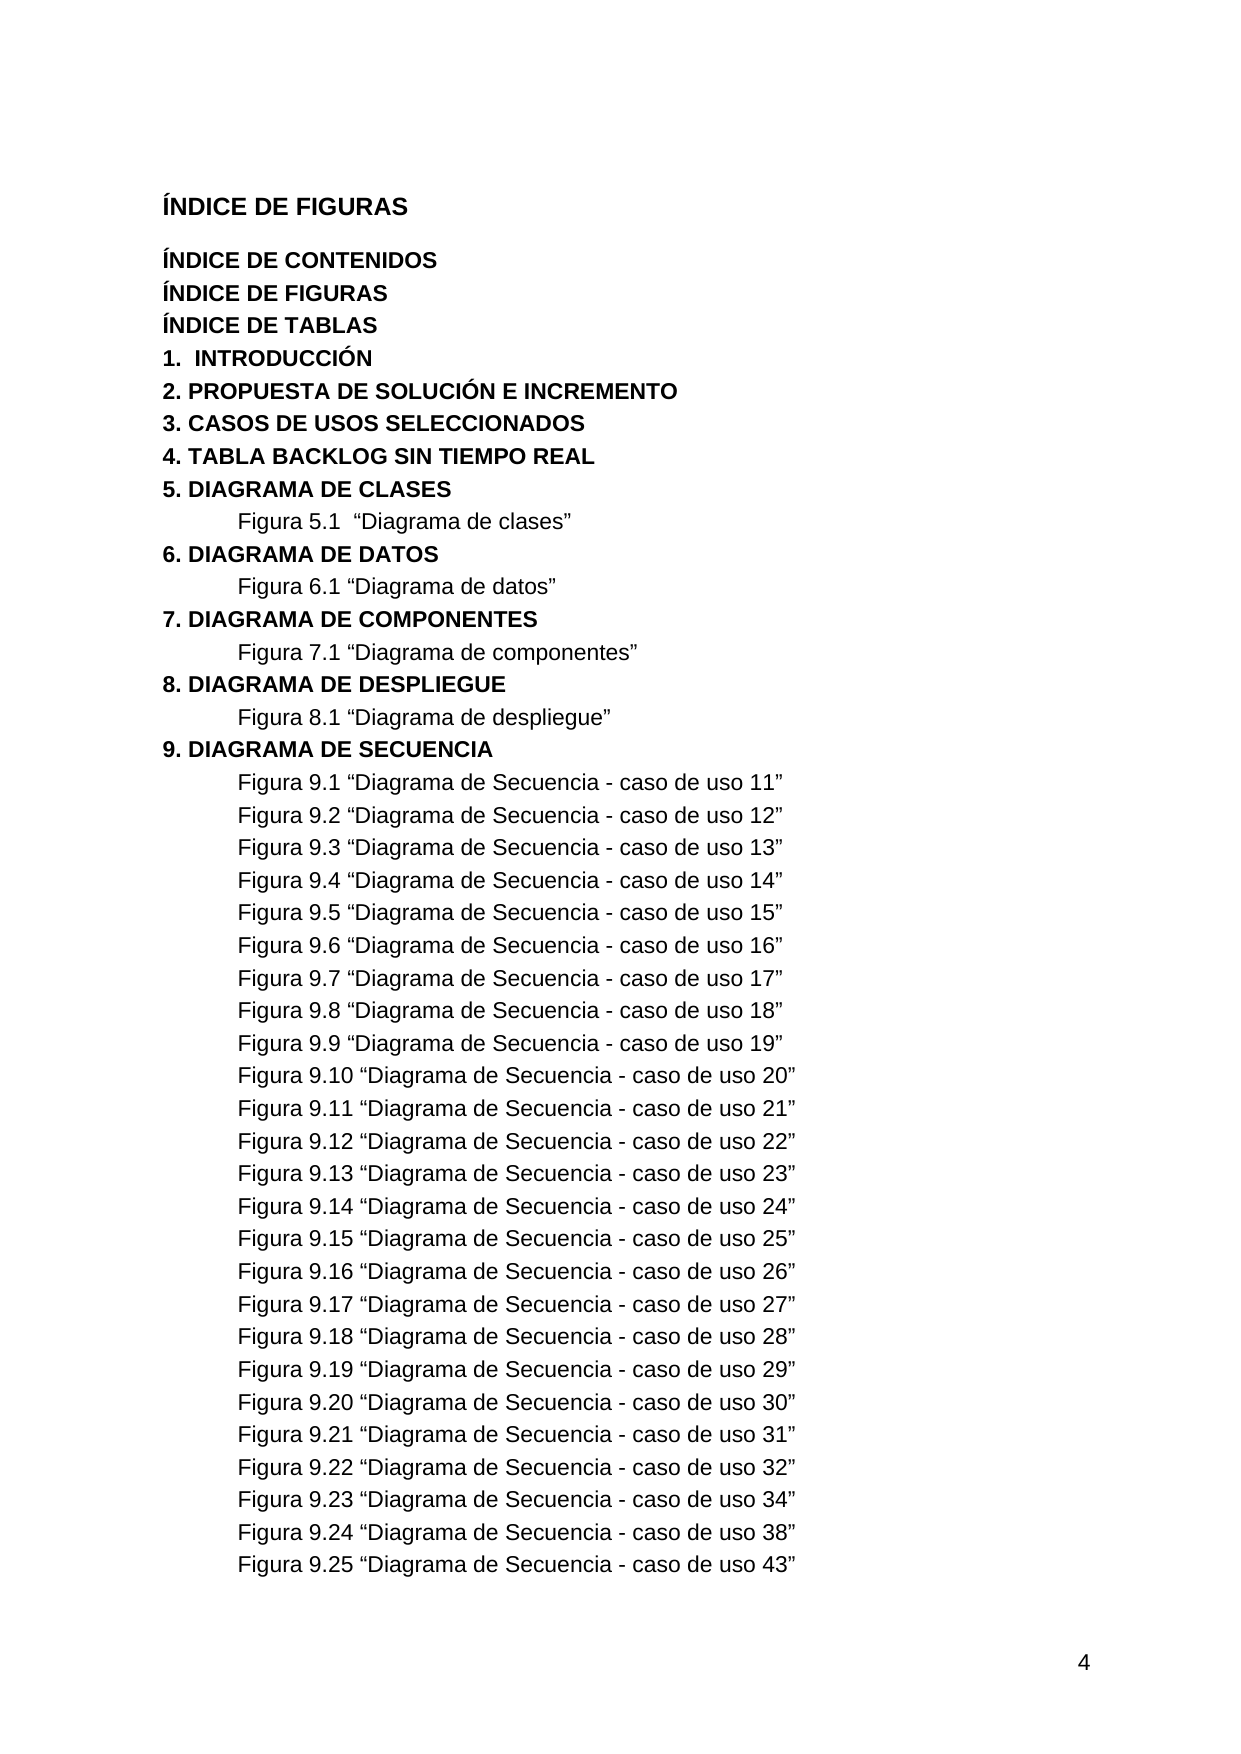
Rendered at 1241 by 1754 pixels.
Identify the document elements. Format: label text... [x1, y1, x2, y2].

subtitle ÍNDICE DE FIGURAS [162, 192, 1107, 220]
